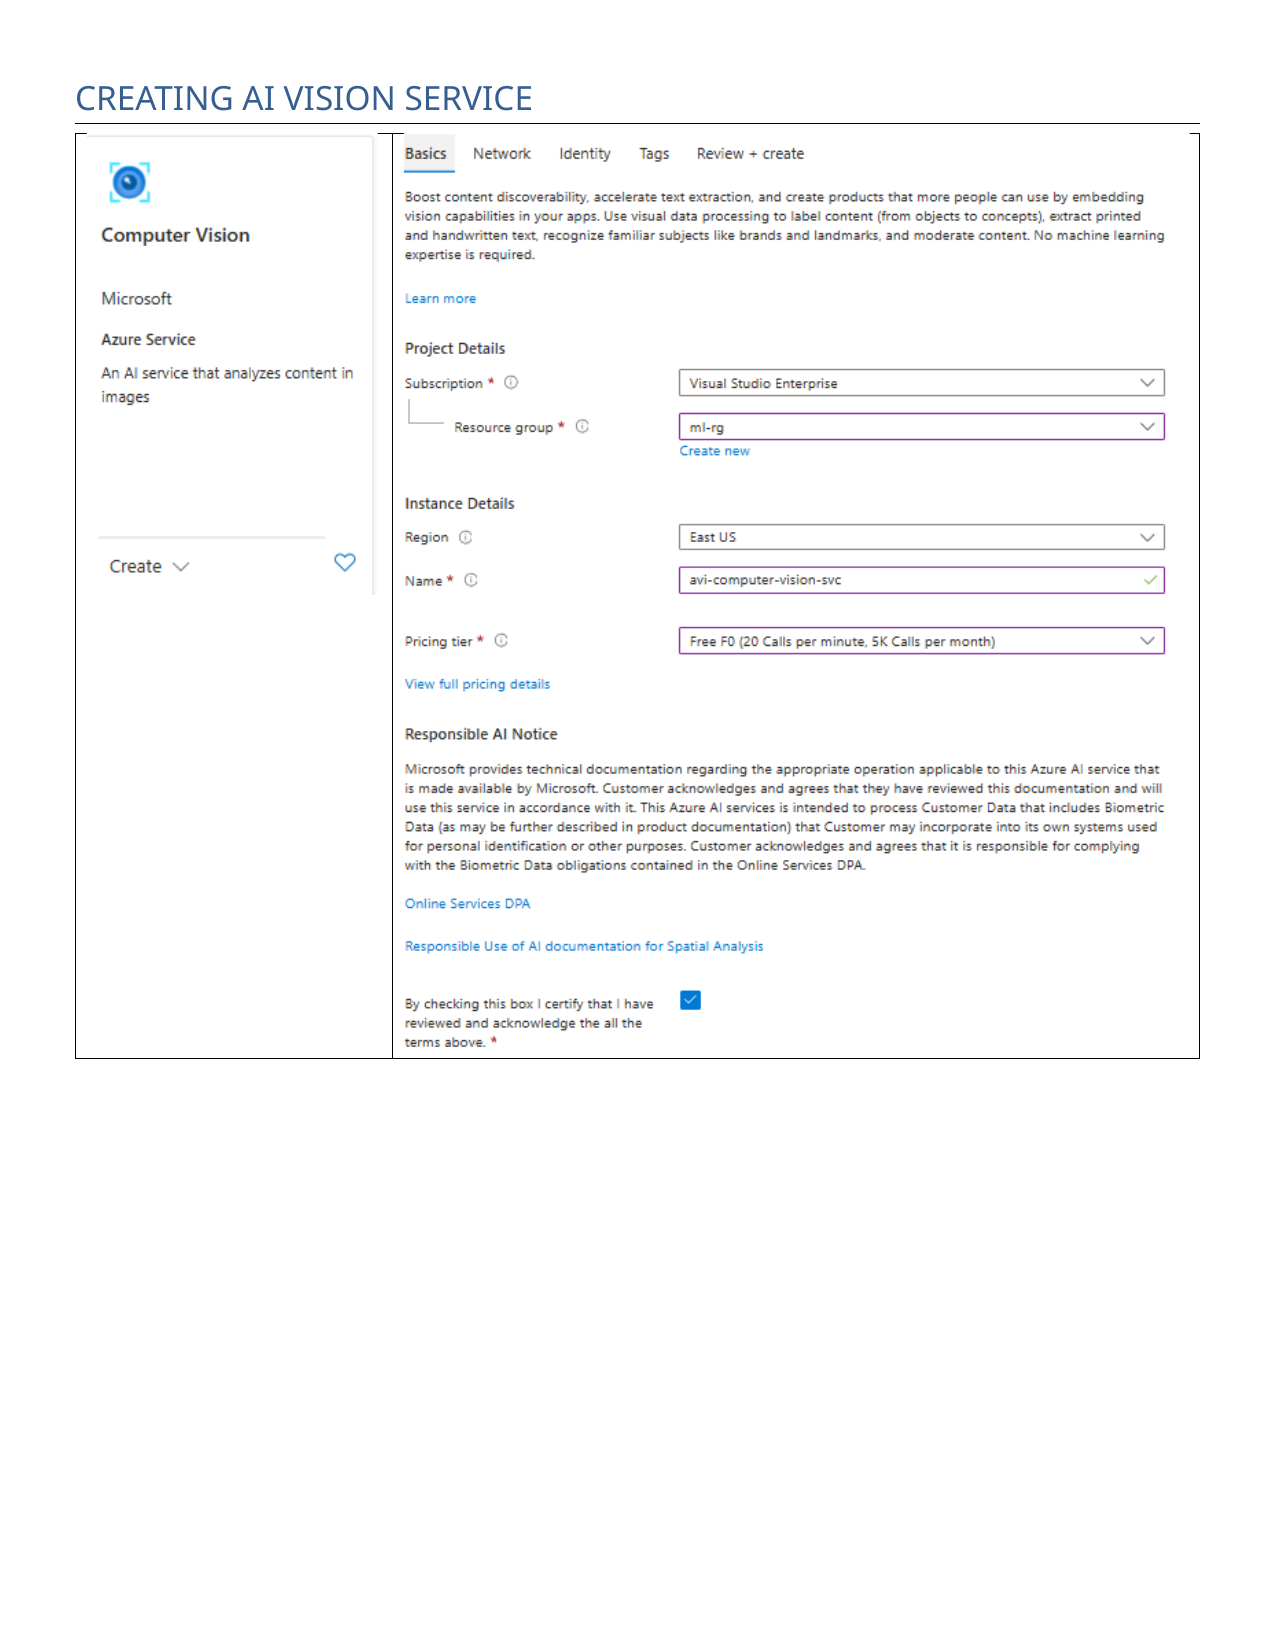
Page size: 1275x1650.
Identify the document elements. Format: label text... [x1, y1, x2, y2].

picture [403, 133, 1190, 1058]
table_header [393, 134, 403, 1058]
table_header [1190, 134, 1199, 1058]
table_header [76, 134, 392, 1058]
subtitle CREATING AI VISION SERVICE [75, 75, 1200, 123]
picture [86, 133, 378, 595]
